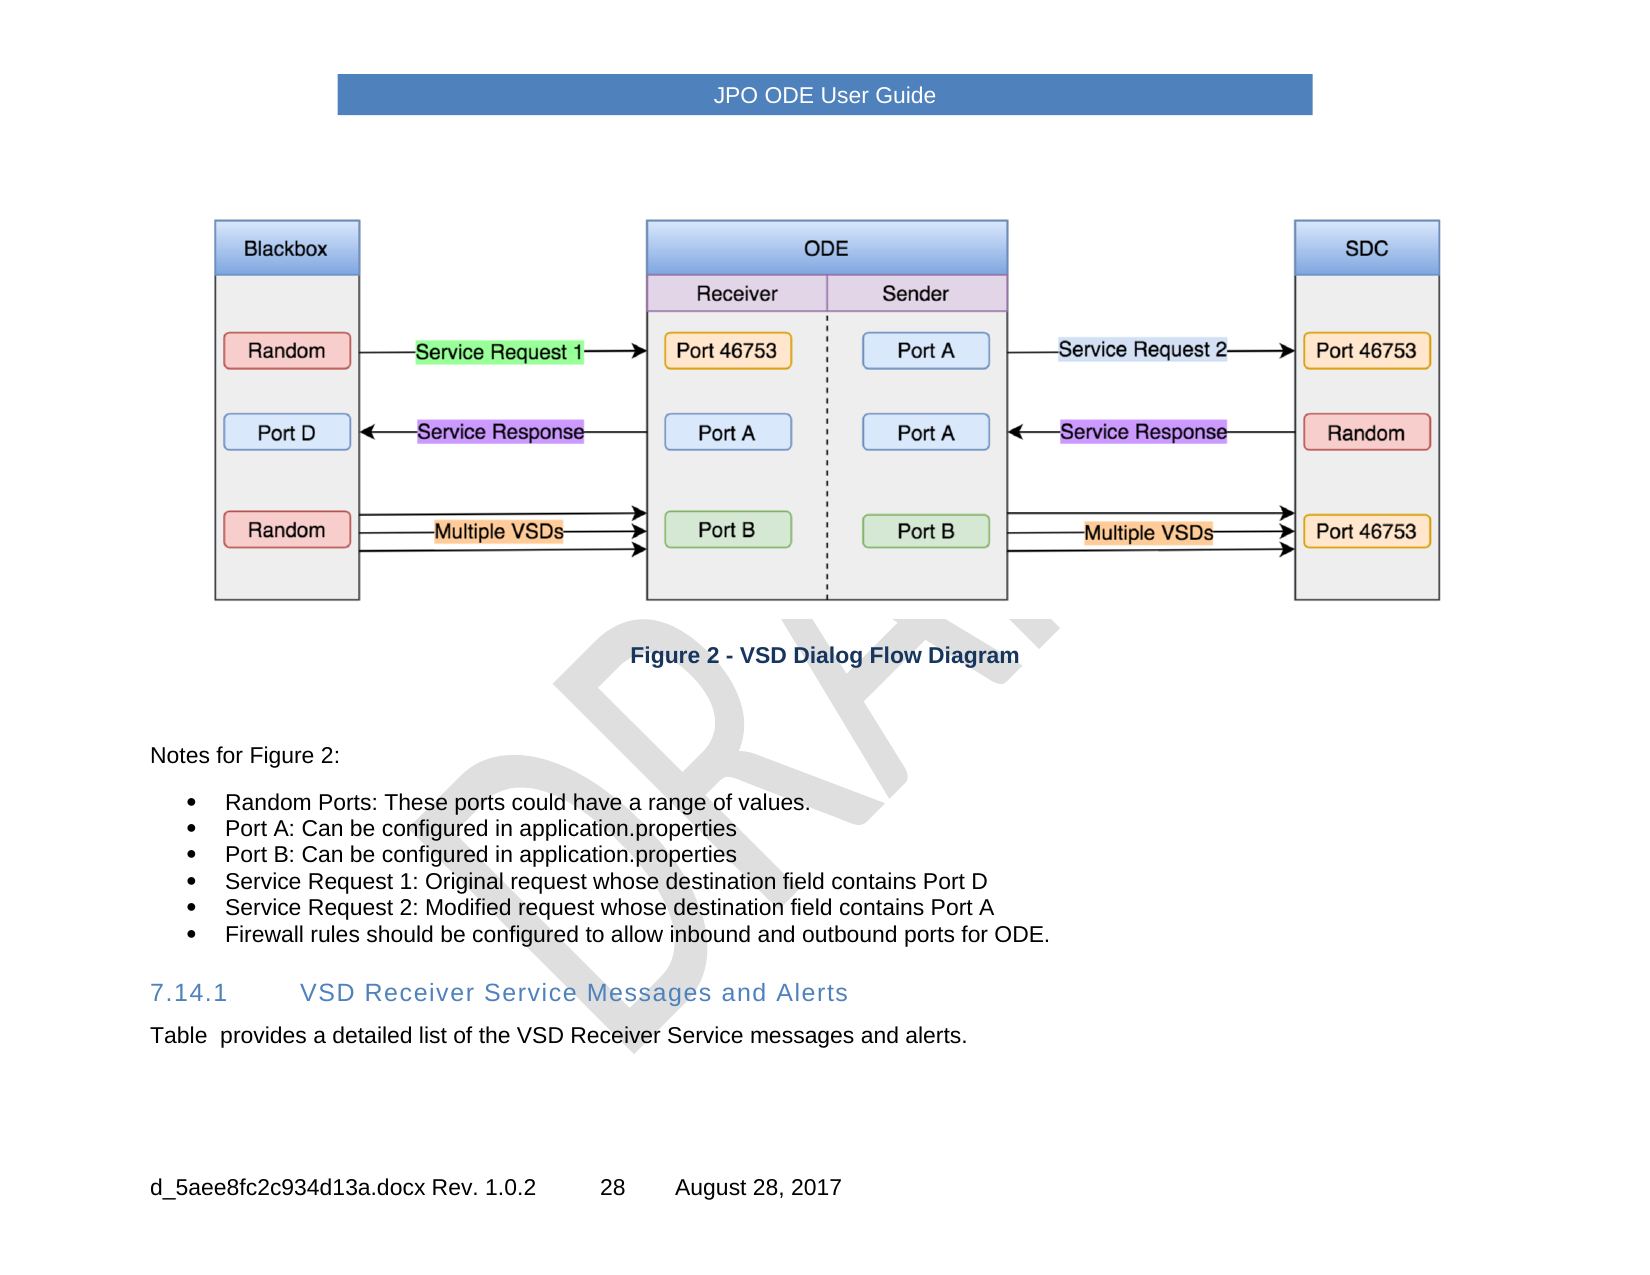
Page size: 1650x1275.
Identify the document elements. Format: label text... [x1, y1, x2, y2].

picture [192, 199, 1458, 619]
subtitle VSD Receiver Service Messages and Alerts [150, 978, 1500, 1007]
list Random Ports: These ports could have a range of values. [187, 789, 1500, 815]
list Service Request 1: Original request whose destination field contains Port D [187, 868, 1500, 894]
text Notes for Figure 2: [150, 742, 1500, 768]
list Port B: Can be configured in application.properties [187, 841, 1500, 868]
list Service Request 2: Modified request whose destination field contains Port A [187, 894, 1500, 921]
list Firewall rules should be configured to allow inbound and outbound ports for ODE. [187, 921, 1500, 947]
list Port A: Can be configured in application.properties [187, 815, 1500, 841]
text Table 1 provides a detailed list of the VSD Receiver Service messages and alerts. [150, 1022, 1500, 1048]
